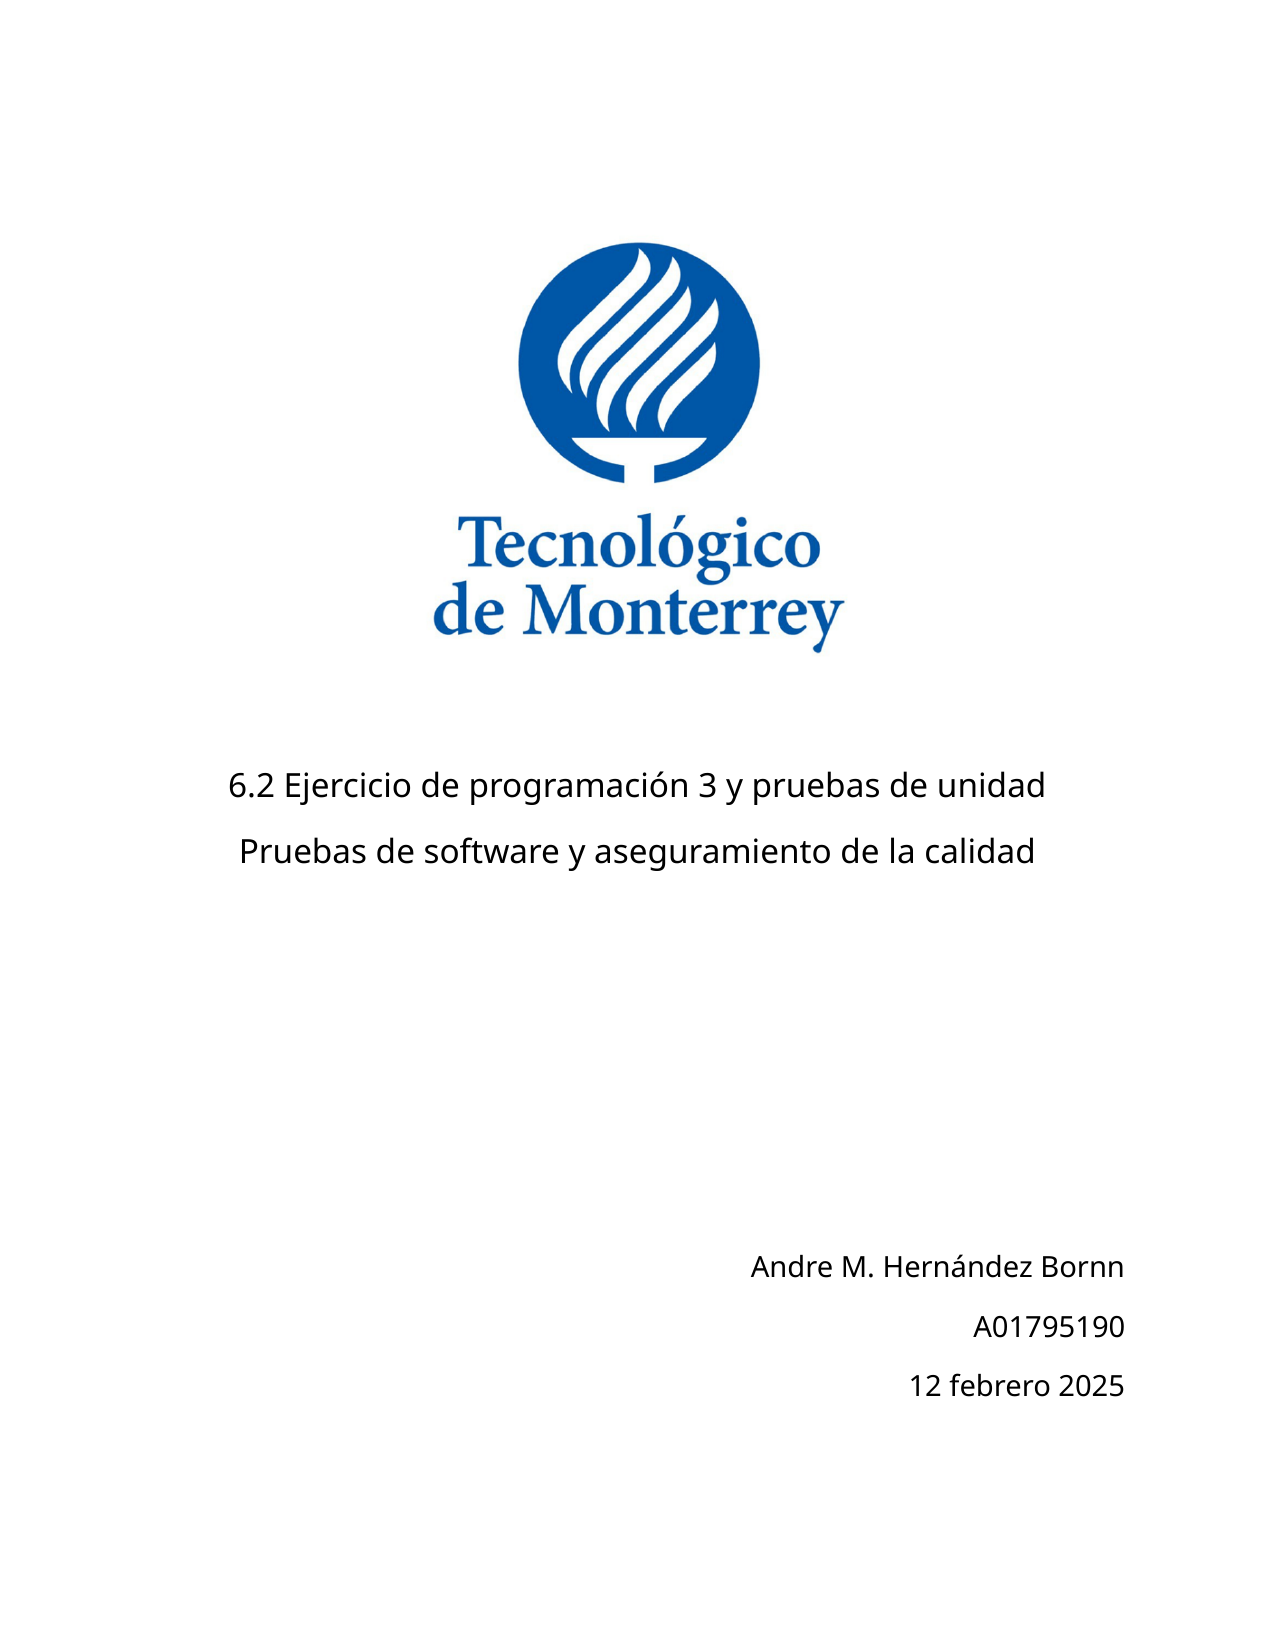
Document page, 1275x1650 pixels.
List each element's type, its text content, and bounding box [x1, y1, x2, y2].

text 6.2 Ejercicio de programación 3 y pruebas de unidad [150, 762, 1125, 808]
picture [391, 200, 884, 693]
text A01795190 [150, 1306, 1125, 1346]
text Pruebas de software y aseguramiento de la calidad [150, 828, 1125, 873]
text Andre M. Hernández Bornn [150, 1246, 1125, 1286]
text 12 febrero 2025 [150, 1365, 1125, 1405]
